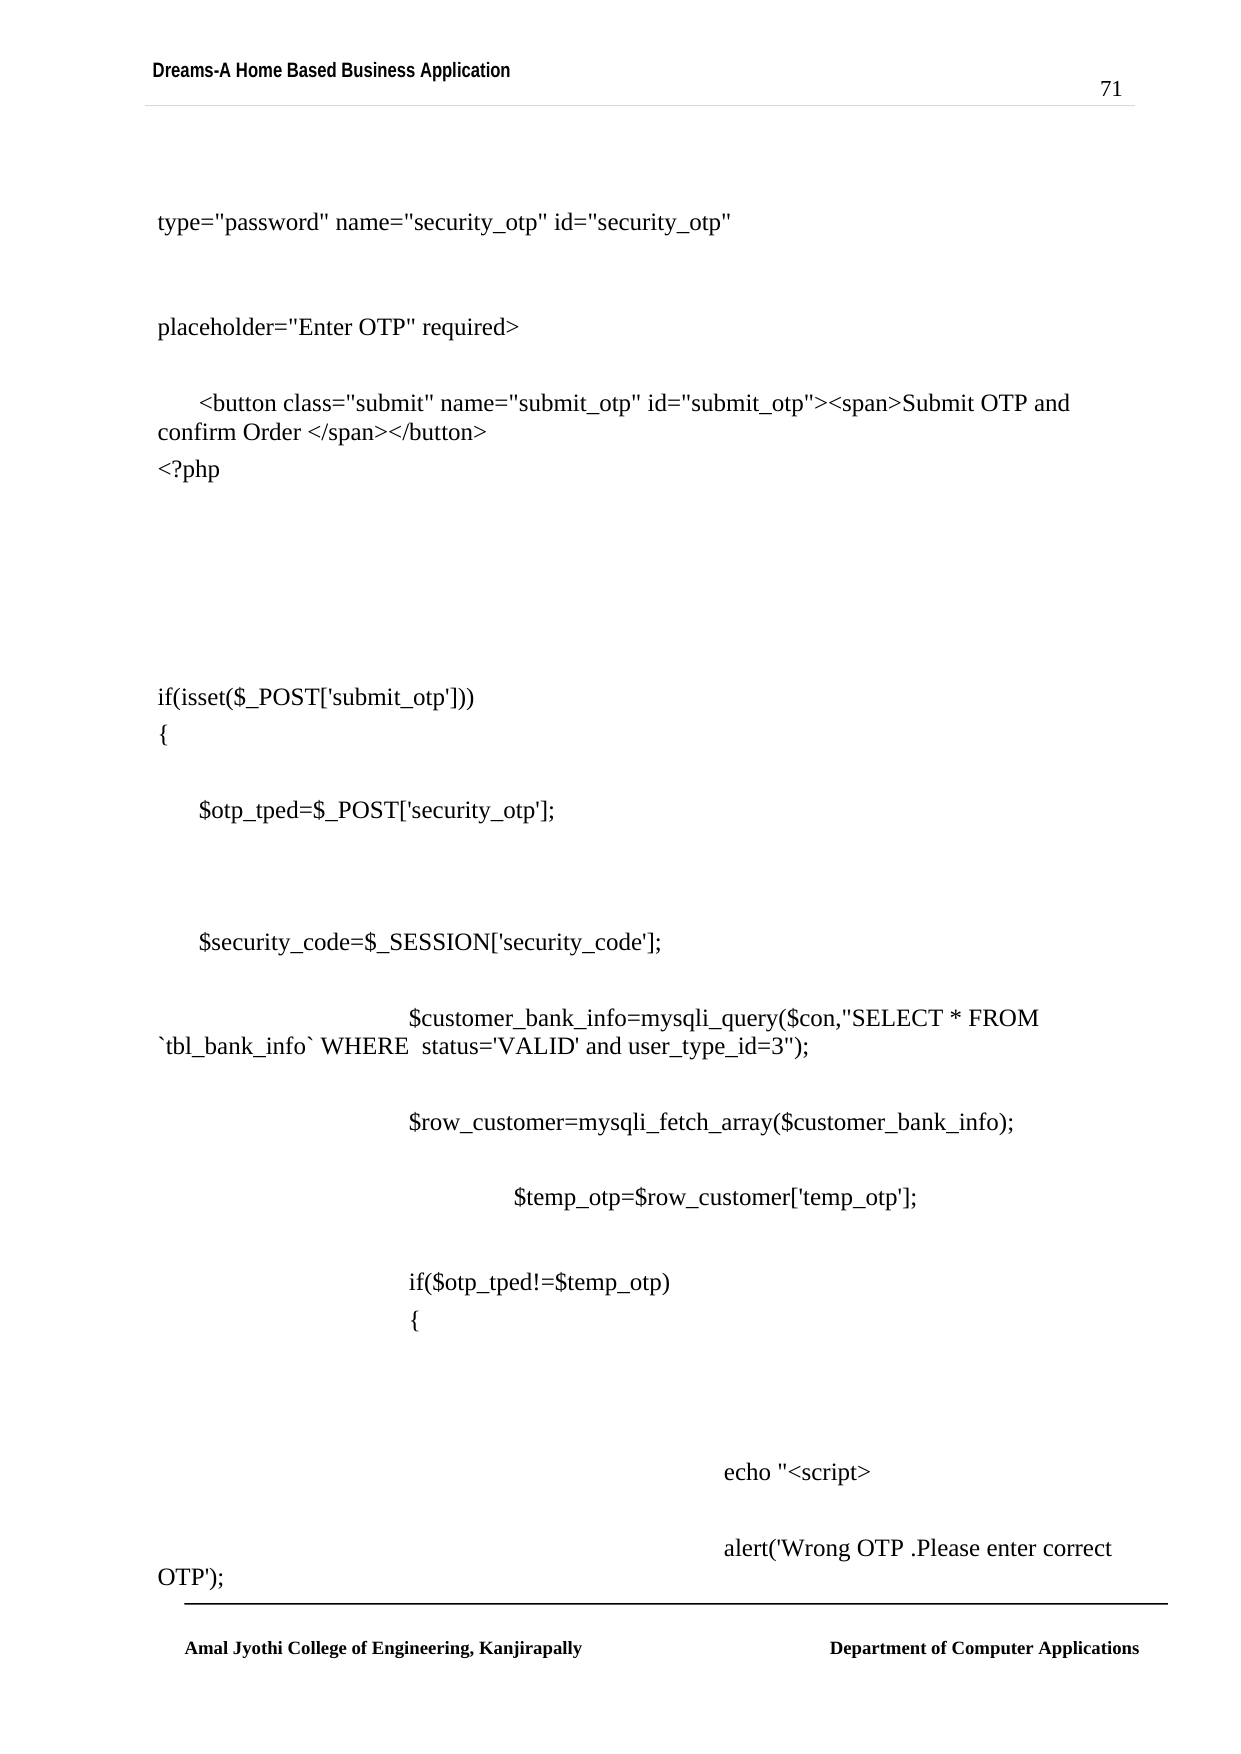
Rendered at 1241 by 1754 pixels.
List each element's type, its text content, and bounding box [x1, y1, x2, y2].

subtitle if(isset($_POST['submit_otp'])) [157, 682, 1115, 711]
subtitle { [157, 719, 1115, 748]
subtitle if($otp_tped!=$temp_otp) [157, 1267, 1115, 1296]
subtitle placeholder="Enter OTP" required> [157, 245, 1115, 341]
subtitle $otp_tped=$_POST['security_otp']; [157, 795, 1115, 824]
subtitle alert('Wrong OTP .Please enter correct OTP'); [157, 1495, 1115, 1591]
subtitle <?php [157, 454, 1115, 483]
subtitle $customer_bank_info=mysqli_query($con,"SELECT * FROM `tbl_bank_info` WHERE status='VALID' and user_type_id=3"); [157, 1003, 1115, 1060]
subtitle type="password" name="security_otp" id="security_otp" [157, 140, 1115, 236]
subtitle $temp_otp=$row_customer['temp_otp']; [157, 1182, 1115, 1211]
subtitle { [157, 1305, 1115, 1334]
subtitle $security_code=$_SESSION['security_code']; [157, 927, 1115, 956]
subtitle <button class="submit" name="submit_otp" id="submit_otp"><span>Submit OTP and confirm Order </span></button> [157, 349, 1115, 445]
subtitle $row_customer=mysqli_fetch_array($customer_bank_info); [157, 1107, 1115, 1136]
subtitle echo "<script> [157, 1419, 1115, 1486]
